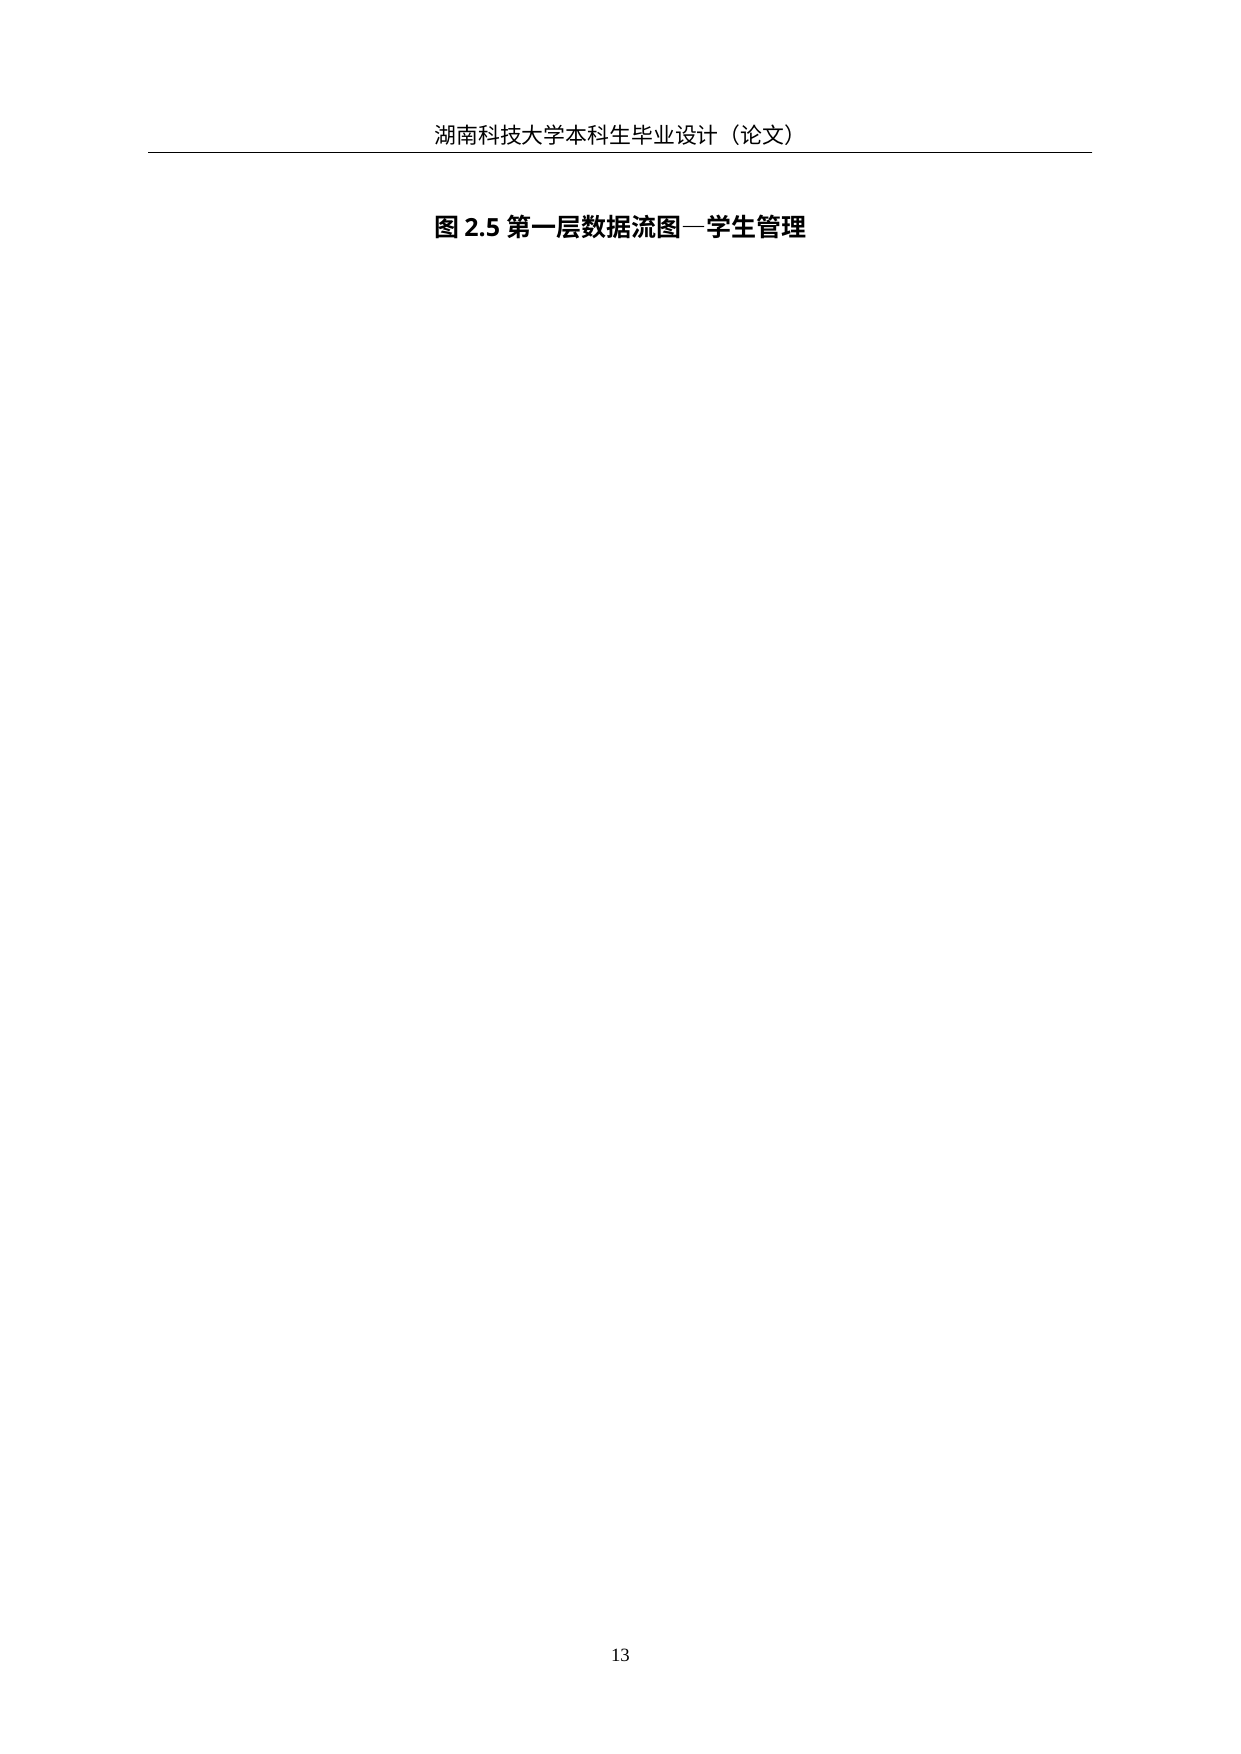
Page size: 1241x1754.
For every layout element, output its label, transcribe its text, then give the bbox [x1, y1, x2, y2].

text 图2.5 第一层数据流图—学生管理 [148, 193, 1092, 258]
